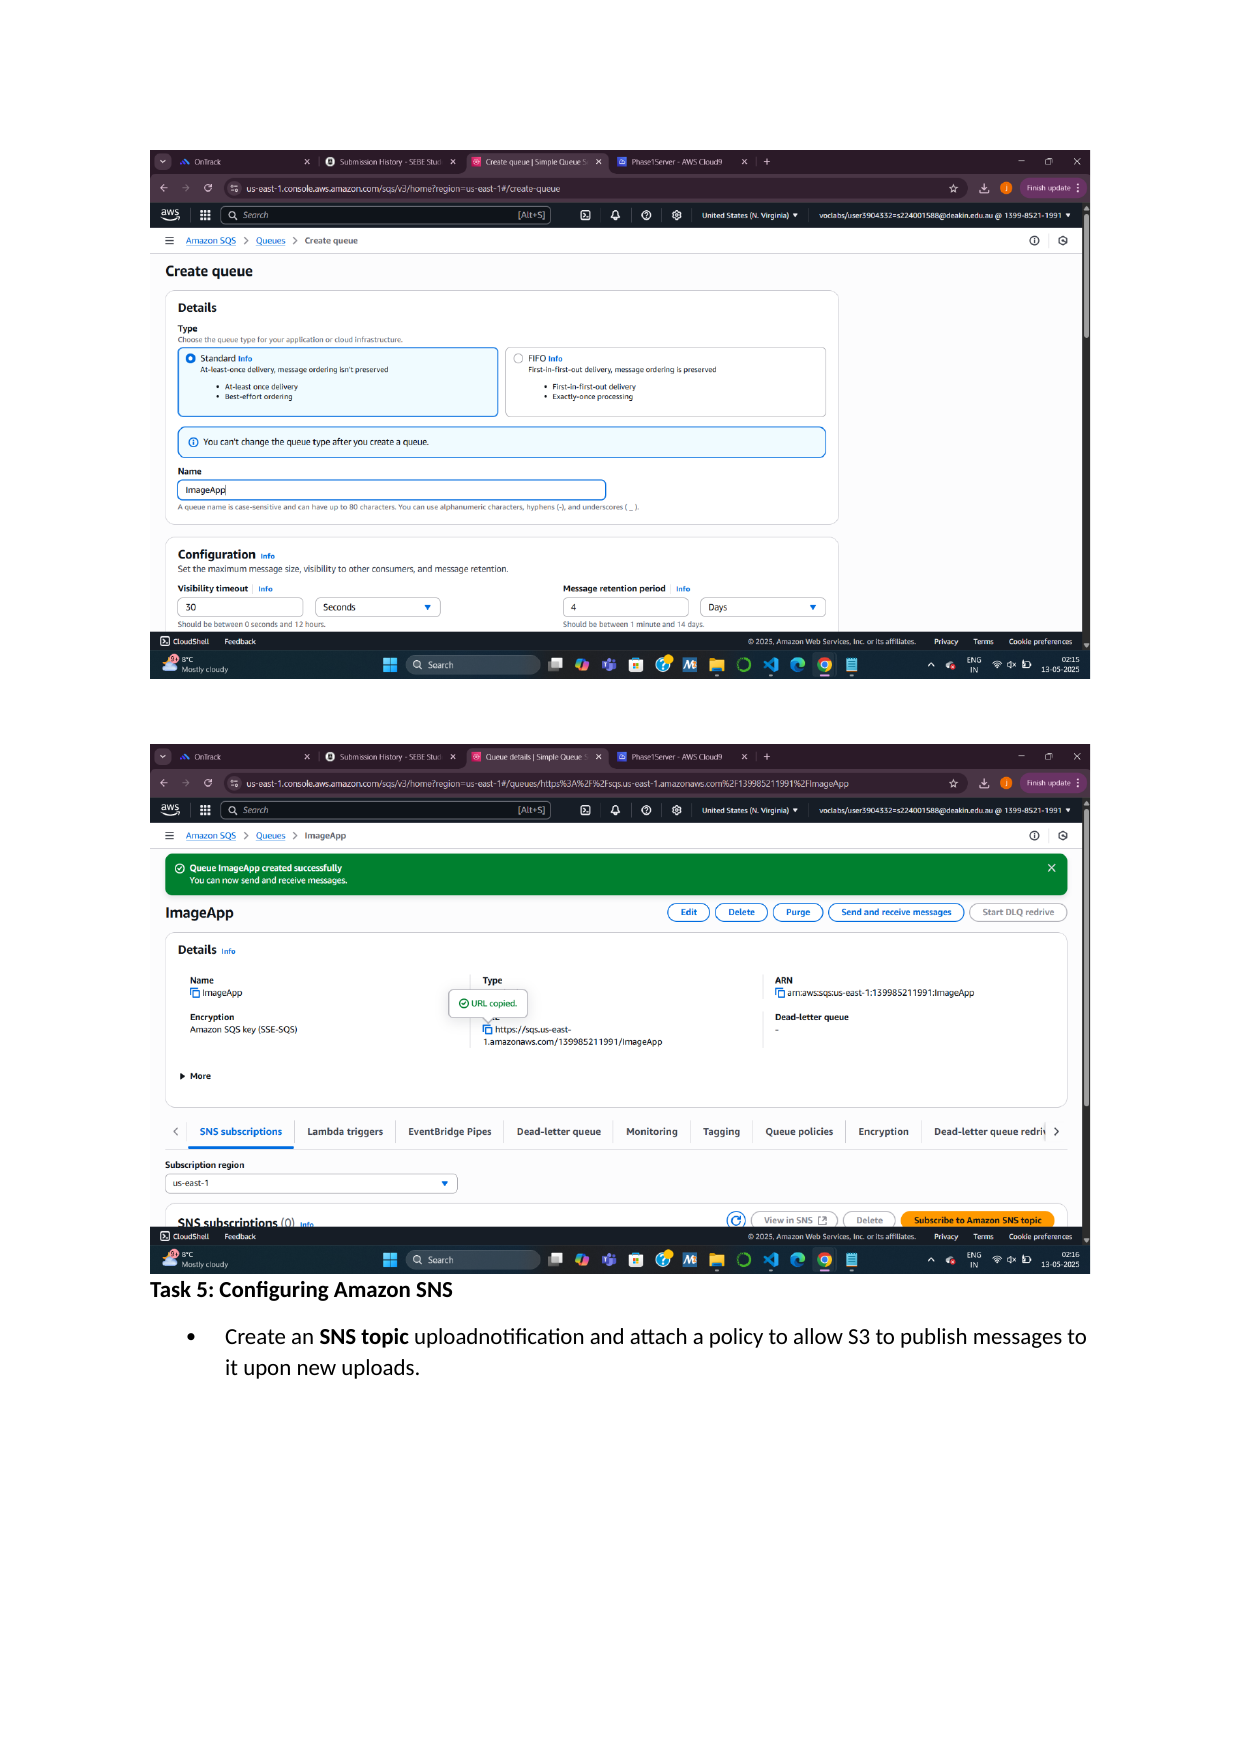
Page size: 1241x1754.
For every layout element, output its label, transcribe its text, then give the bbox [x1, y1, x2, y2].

text Task 5: Configuring Amazon SNS [150, 1274, 1090, 1304]
picture [150, 150, 1091, 679]
list Create an SNS topic uploadnotification and attach a policy to allow S3 to publish messages to it upon new uploads. [187, 1322, 1090, 1381]
picture [150, 744, 1091, 1274]
